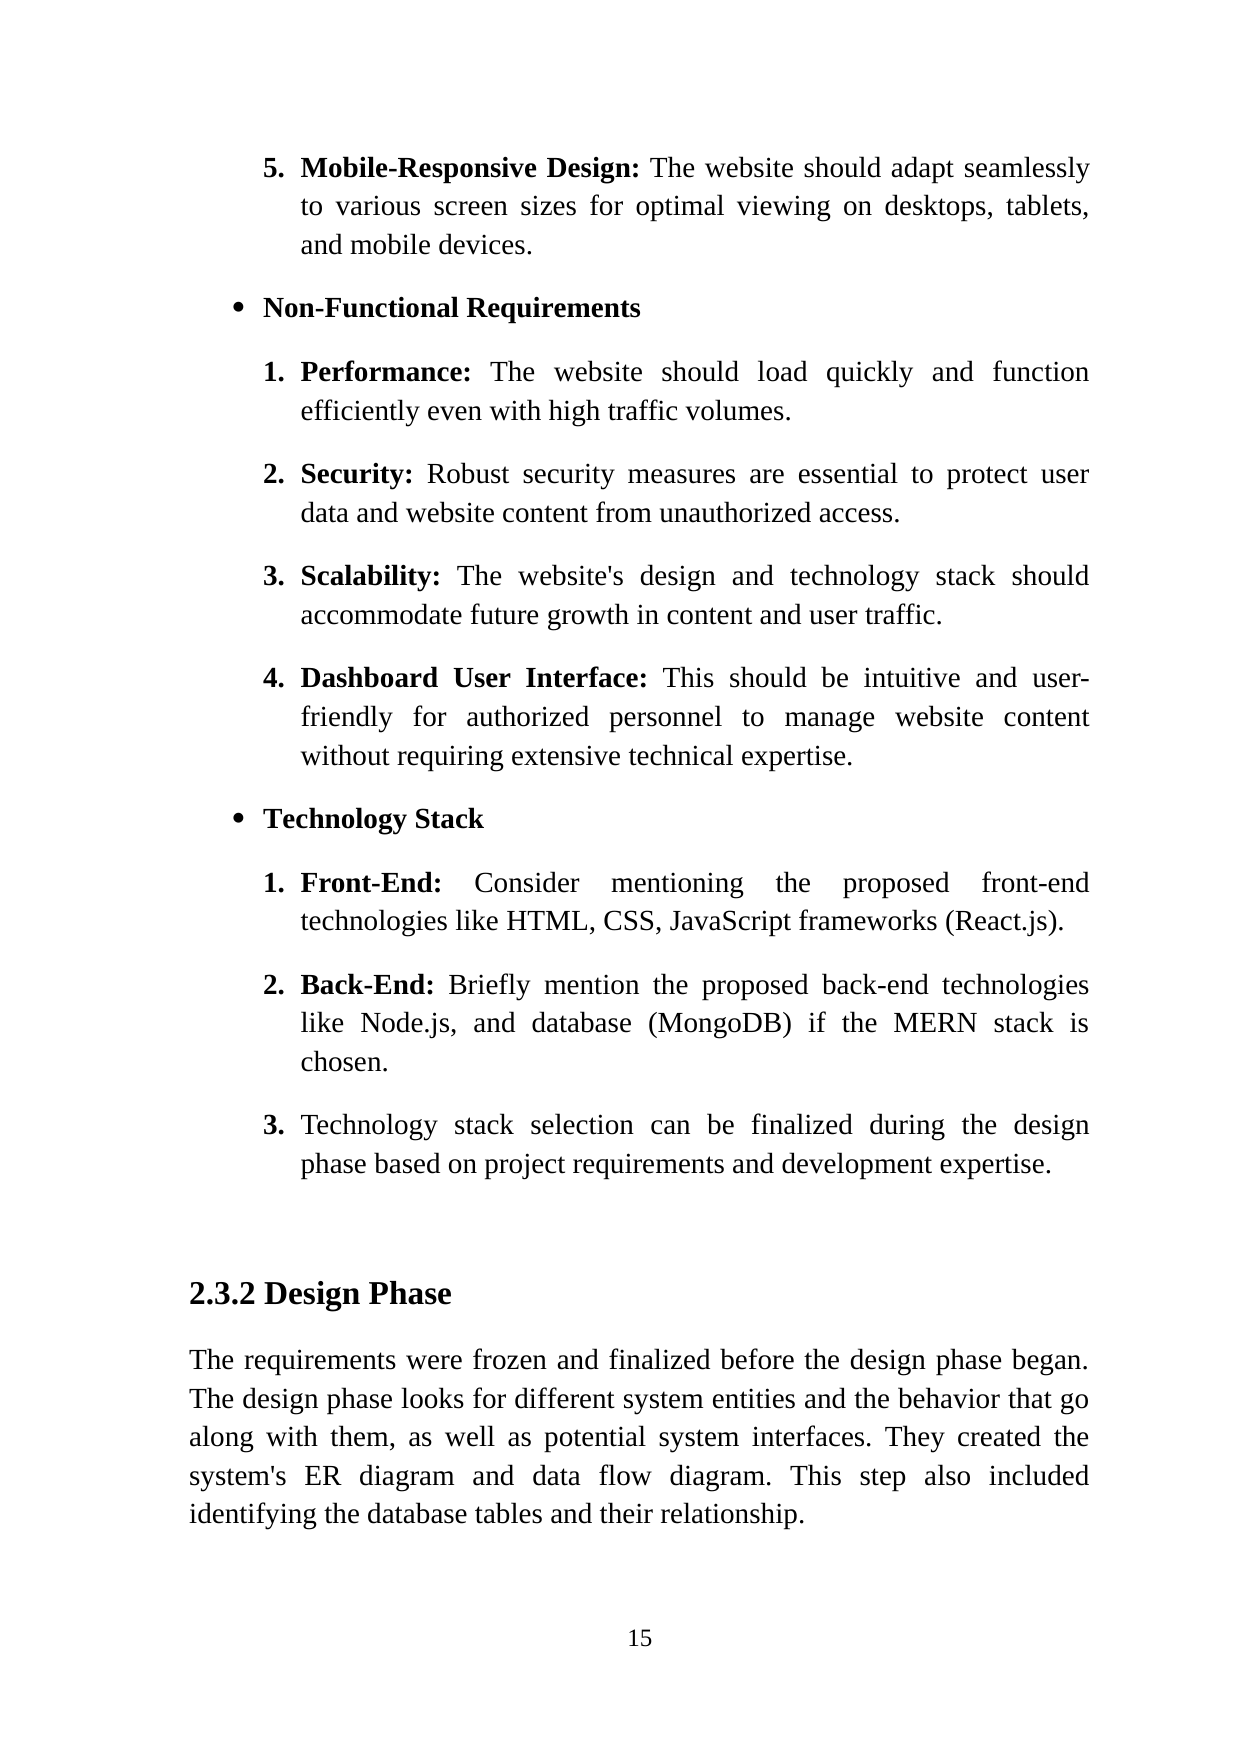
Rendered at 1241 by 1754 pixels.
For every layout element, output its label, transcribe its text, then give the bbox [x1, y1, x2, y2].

list Dashboard User Interface: This should be intuitive and user-friendly for authorized personnel to manage website content without requiring extensive technical expertise. [263, 661, 1090, 771]
list Performance: The website should load quickly and function efficiently even with high traffic volumes. [263, 354, 1090, 426]
list Front-End: Consider mentioning the proposed front-end technologies like HTML, CSS, JavaScript frameworks (React.js). [263, 865, 1090, 937]
list Mobile-Responsive Design: The website should adapt seamlessly to various screen sizes for optimal viewing on desktops, tablets, and mobile devices. [263, 150, 1090, 261]
list Scalability: The website's design and technology stack should accommodate future growth in content and user traffic. [263, 558, 1090, 631]
list Back-End: Briefly mention the proposed back-end technologies like Node.js, and database (MongoDB) if the MERN stack is chosen. [263, 967, 1090, 1077]
text 2.3.2 Design Phase [189, 1273, 1090, 1311]
subtitle Technology Stack [233, 801, 1090, 835]
list Security: Robust security measures are essential to protect user data and website content from unauthorized access. [263, 456, 1090, 528]
subtitle Non-Functional Requirements [233, 291, 1090, 324]
list Technology stack selection can be finalized during the design phase based on project requirements and development expertise. [263, 1107, 1090, 1179]
text The requirements were frozen and finalized before the design phase began. The design phase looks for different system entities and the behavior that go along with them, as well as potential system interfaces. They created the system's ER diagram and data flow diagram. This step also included identifying the database tables and their relationship. [189, 1342, 1090, 1530]
